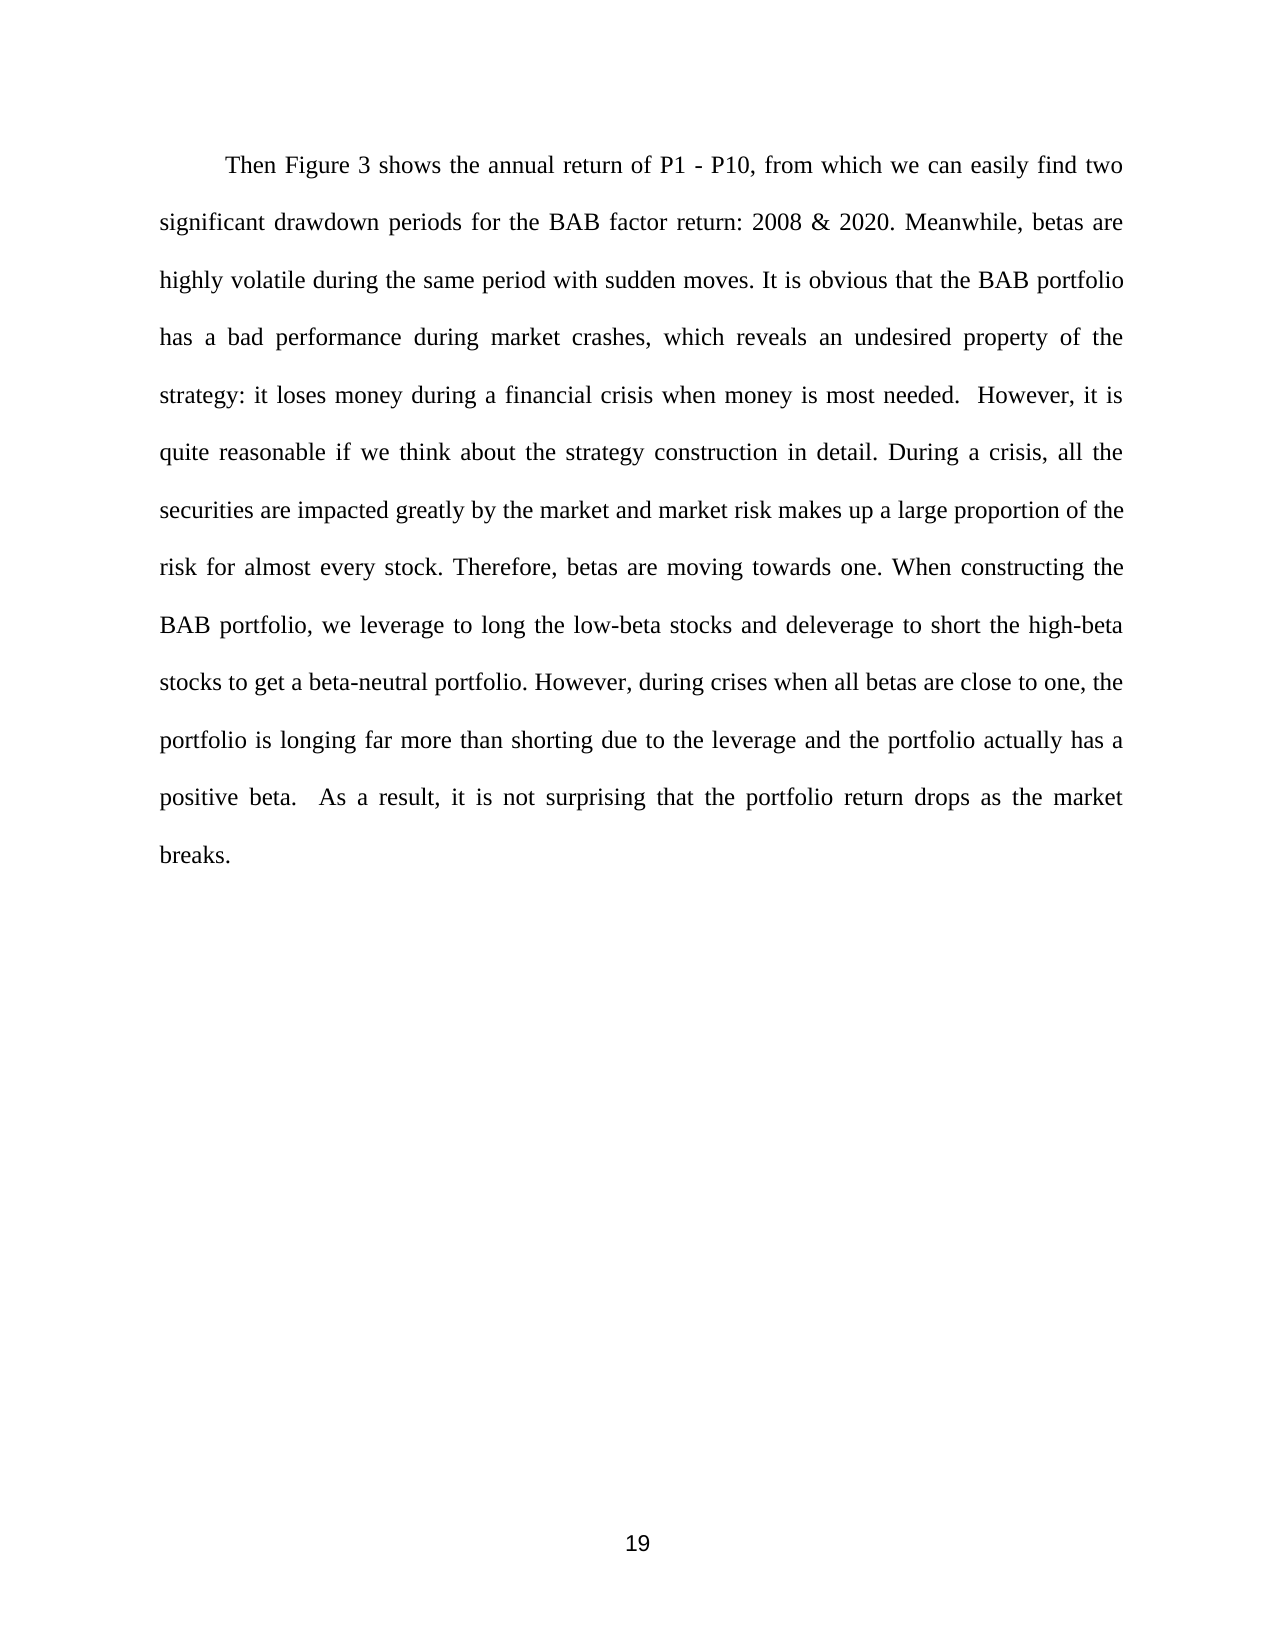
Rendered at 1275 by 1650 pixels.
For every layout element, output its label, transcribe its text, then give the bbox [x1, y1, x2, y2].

text Then Figure 3 shows the annual return of P1 - P10, from which we can easily find two significant drawdown periods for the BAB factor return: 2008 & 2020. Meanwhile, betas are highly volatile during the same period with sudden moves. It is obvious that the BAB portfolio has a bad performance during market crashes, which reveals an undesired property of the strategy: it loses money during a financial crisis when money is most needed. However, it is quite reasonable if we think about the strategy construction in detail. During a crisis, all the securities are impacted greatly by the market and market risk makes up a large proportion of the risk for almost every stock. Therefore, betas are moving towards one. When constructing the BAB portfolio, we leverage to long the low-beta stocks and deleverage to short the high-beta stocks to get a beta-neutral portfolio. However, during crises when all betas are close to one, the portfolio is longing far more than shorting due to the leverage and the portfolio actually has a positive beta. As a result, it is not surprising that the portfolio return drops as the market breaks. [159, 150, 1125, 869]
